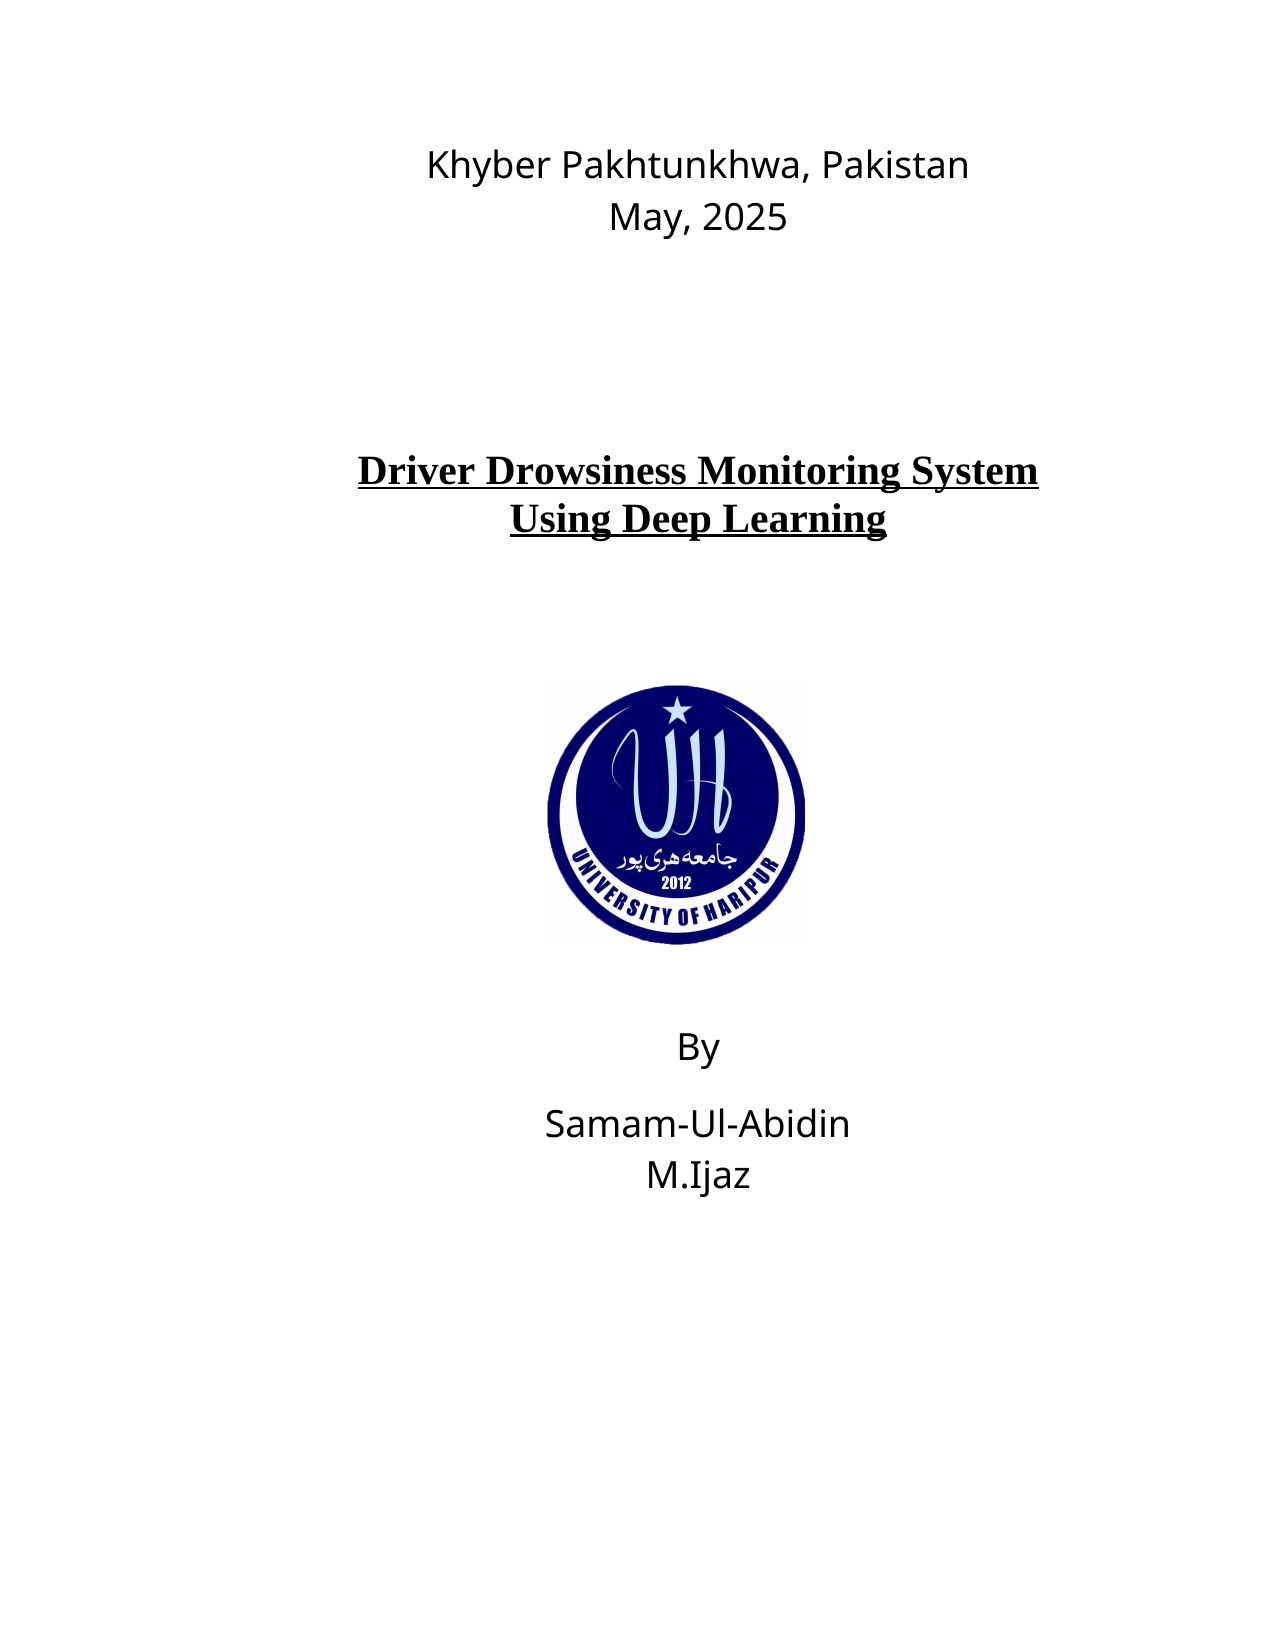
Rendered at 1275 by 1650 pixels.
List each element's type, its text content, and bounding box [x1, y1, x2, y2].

text Khyber Pakhtunkhwa, Pakistan [302, 139, 1094, 190]
picture [547, 685, 805, 945]
text May, 2025 [302, 190, 1094, 241]
text Samam-Ul-Abidin [302, 1097, 1094, 1148]
text Driver Drowsiness Monitoring System Using Deep Learning [302, 445, 1094, 541]
text By [302, 1021, 1094, 1072]
text M.Ijaz [302, 1148, 1094, 1198]
